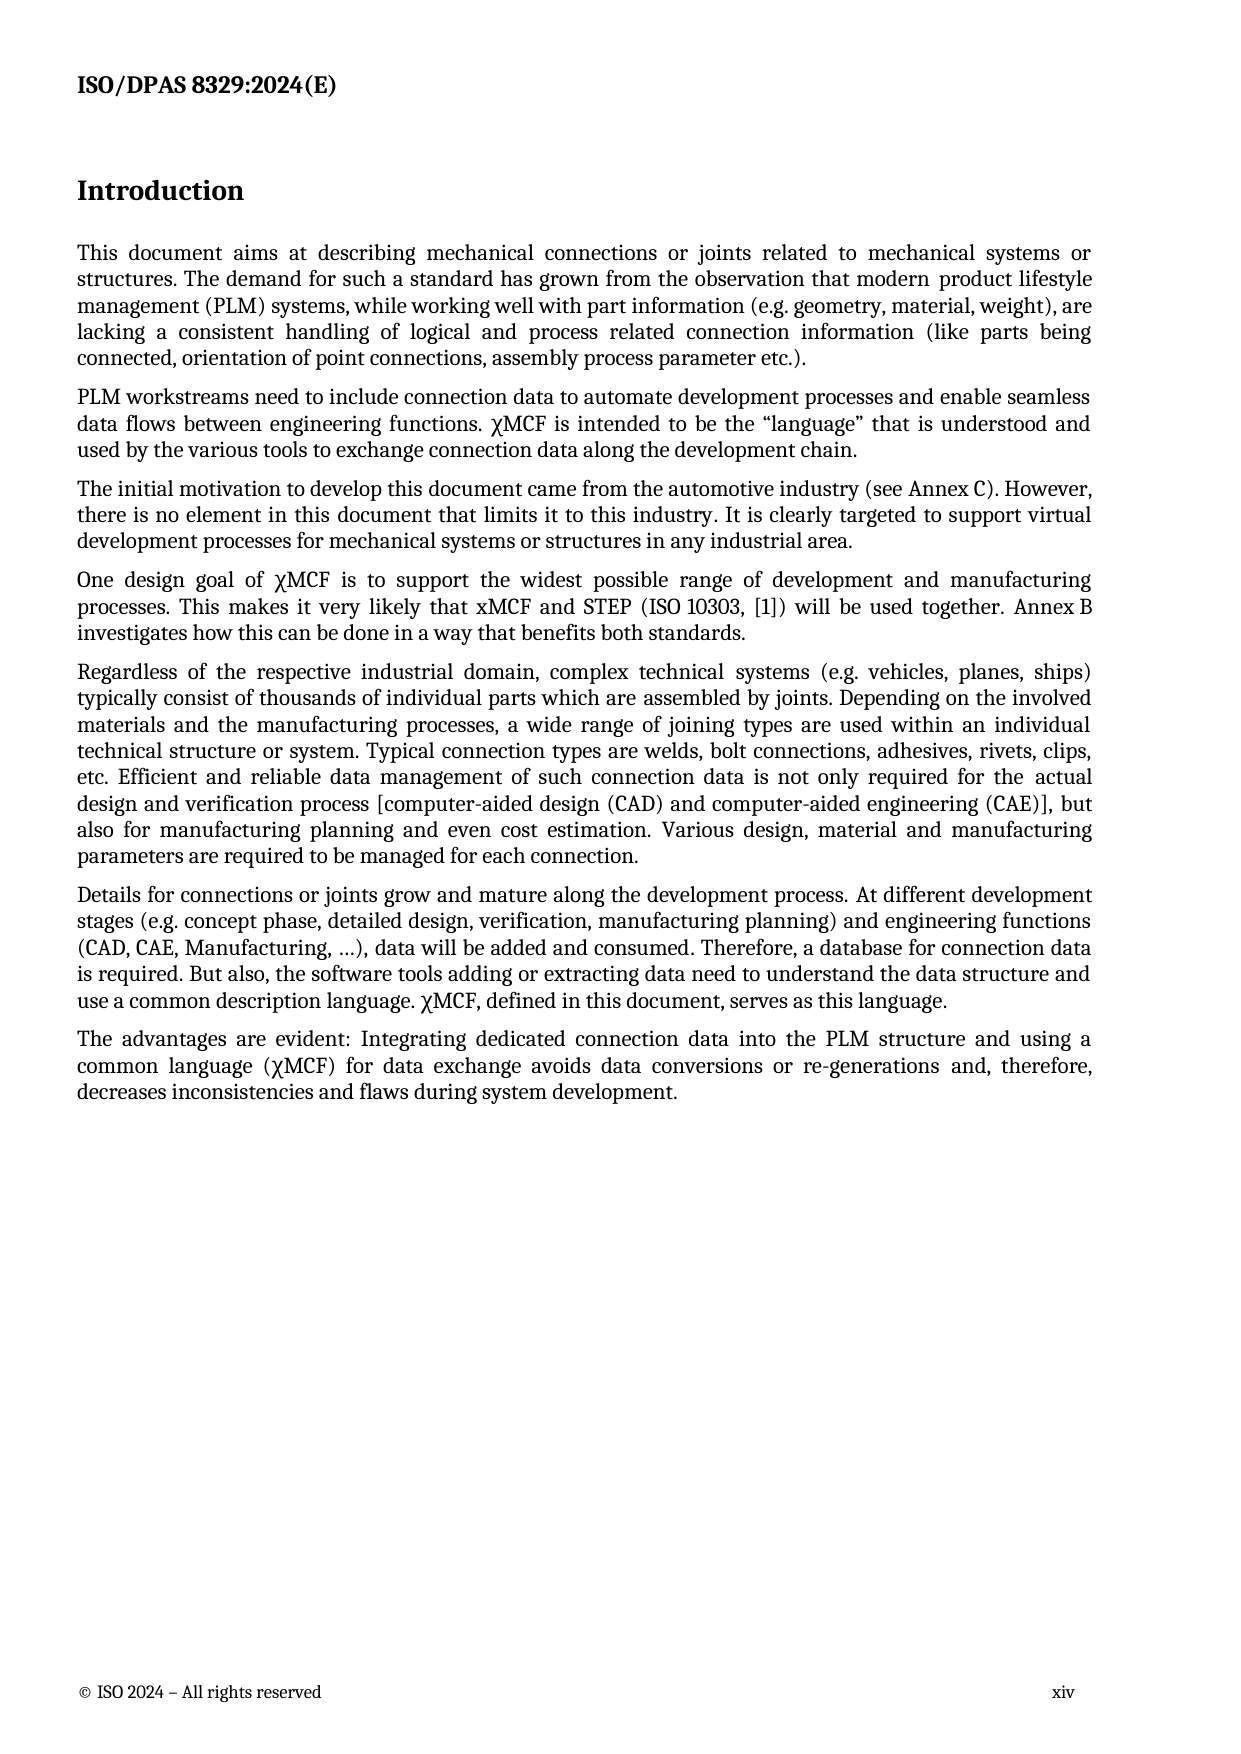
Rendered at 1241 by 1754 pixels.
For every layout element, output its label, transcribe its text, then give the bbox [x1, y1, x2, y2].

text Regardless of the respective industrial domain, complex technical systems (e.g. vehicles, planes, ships) typically consist of thousands of individual parts which are assembled by joints. Depending on the involved materials and the manufacturing processes, a wide range of joining types are used within an individual technical structure or system. Typical connection types are welds, bolt connections, adhesives, rivets, clips, etc. Efficient and reliable data management of such connection data is not only required for the actual design and verification process [computer-aided design (CAD) and computer-aided engineering (CAE)], but also for manufacturing planning and even cost estimation. Various design, material and manufacturing parameters are required to be managed for each connection. [77, 659, 1092, 869]
text PLM workstreams need to include connection data to automate development processes and enable seamless data flows between engineering functions. χMCF is intended to be the “language” that is understood and used by the various tools to exchange connection data along the development chain. [77, 384, 1092, 463]
text One design goal of χMCF is to support the widest possible range of development and manufacturing processes. This makes it very likely that xMCF and STEP (ISO 10303, ) will be used together. Annex B investigates how this can be done in a way that benefits both standards. [77, 567, 1092, 646]
text Details for connections or joints grow and mature along the development process. At different development stages (e.g. concept phase, detailed design, verification, manufacturing planning) and engineering functions (CAD, CAE, Manufacturing, …), data will be added and consumed. Therefore, a database for connection data is required. But also, the software tools adding or extracting data need to understand the data structure and use a common description language. χMCF, defined in this document, serves as this language. [77, 882, 1092, 1014]
text The advantages are evident: Integrating dedicated connection data into the PLM structure and using a common language (χMCF) for data exchange avoids data conversions or re-generations and, therefore, decreases inconsistencies and flaws during system development. [77, 1026, 1092, 1105]
title Introduction [77, 174, 1092, 207]
text The initial motivation to develop this document came from the automotive industry (see Annex C). However, there is no element in this document that limits it to this industry. It is clearly targeted to support virtual development processes for mechanical systems or structures in any industrial area. [77, 476, 1092, 554]
text This document aims at describing mechanical connections or joints related to mechanical systems or structures. The demand for such a standard has grown from the observation that modern product lifestyle management (PLM) systems, while working well with part information (e.g. geometry, material, weight), are lacking a consistent handling of logical and process related connection information (like parts being connected, orientation of point connections, assembly process parameter etc.). [77, 240, 1092, 371]
